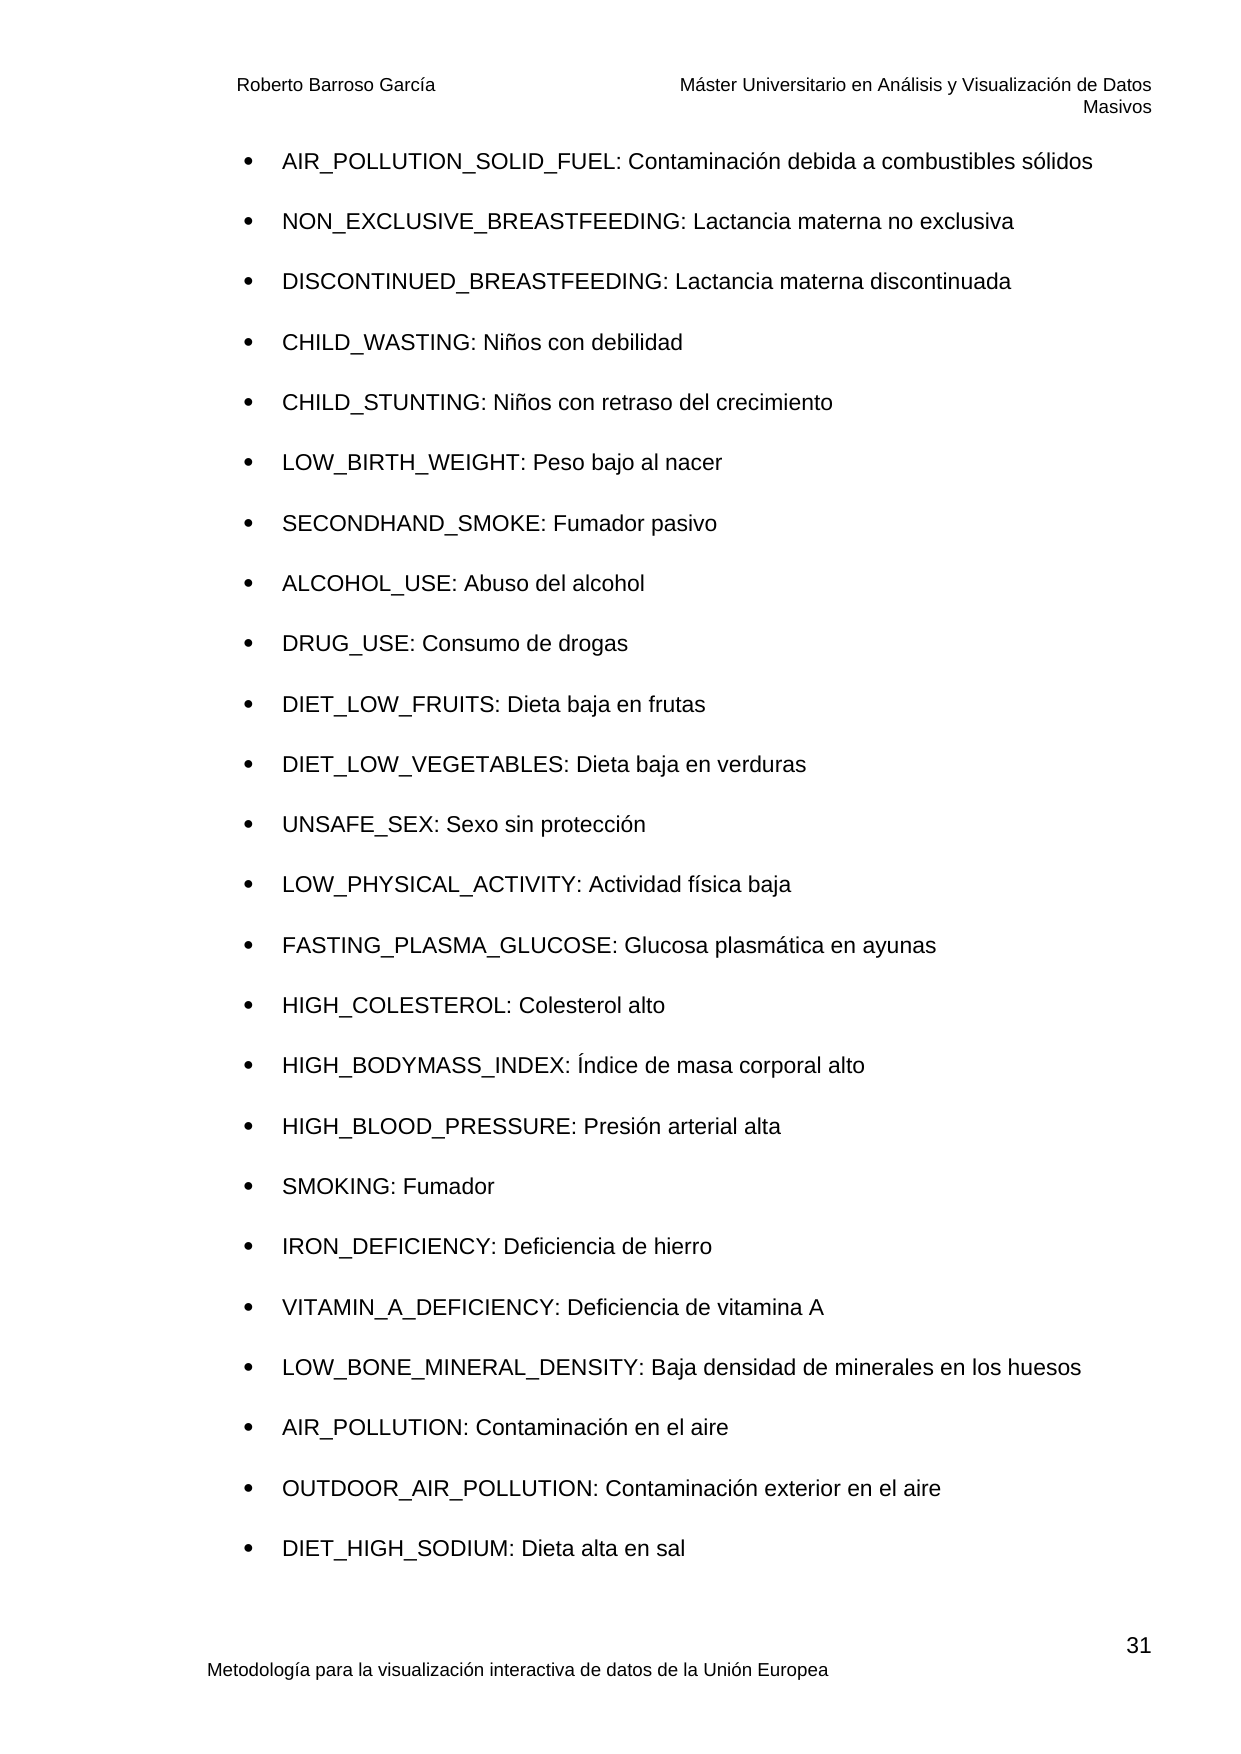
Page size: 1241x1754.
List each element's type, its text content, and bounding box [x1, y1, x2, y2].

list SECONDHAND_SMOKE: Fumador pasivo [244, 509, 1152, 536]
list IRON_DEFICIENCY: Deficiencia de hierro [244, 1233, 1152, 1260]
list FASTING_PLASMA_GLUCOSE: Glucosa plasmática en ayunas [244, 932, 1152, 958]
list NON_EXCLUSIVE_BREASTFEEDING: Lactancia materna no exclusiva [244, 208, 1152, 234]
list VITAMIN_A_DEFICIENCY: Deficiencia de vitamina A [244, 1294, 1152, 1320]
list AIR_POLLUTION: Contaminación en el aire [244, 1414, 1152, 1441]
list ALCOHOL_USE: Abuso del alcohol [244, 570, 1152, 596]
list DRUG_USE: Consumo de drogas [244, 630, 1152, 657]
list HIGH_BODYMASS_INDEX: Índice de masa corporal alto [244, 1052, 1152, 1079]
list DIET_LOW_FRUITS: Dieta baja en frutas [244, 691, 1152, 717]
list HIGH_BLOOD_PRESSURE: Presión arterial alta [244, 1113, 1152, 1139]
list LOW_PHYSICAL_ACTIVITY: Actividad física baja [244, 871, 1152, 898]
list CHILD_WASTING: Niños con debilidad [244, 329, 1152, 355]
list DIET_HIGH_SODIUM: Dieta alta en sal [244, 1535, 1152, 1561]
list DISCONTINUED_BREASTFEEDING: Lactancia materna discontinuada [244, 268, 1152, 295]
list DIET_LOW_VEGETABLES: Dieta baja en verduras [244, 751, 1152, 777]
list OUTDOOR_AIR_POLLUTION: Contaminación exterior en el aire [244, 1474, 1152, 1501]
list CHILD_STUNTING: Niños con retraso del crecimiento [244, 389, 1152, 415]
list HIGH_COLESTEROL: Colesterol alto [244, 992, 1152, 1018]
list SMOKING: Fumador [244, 1173, 1152, 1199]
list UNSAFE_SEX: Sexo sin protección [244, 811, 1152, 837]
list LOW_BONE_MINERAL_DENSITY: Baja densidad de minerales en los huesos [244, 1354, 1152, 1380]
list AIR_POLLUTION_SOLID_FUEL: Contaminación debida a combustibles sólidos [244, 148, 1152, 174]
list LOW_BIRTH_WEIGHT: Peso bajo al nacer [244, 449, 1152, 476]
